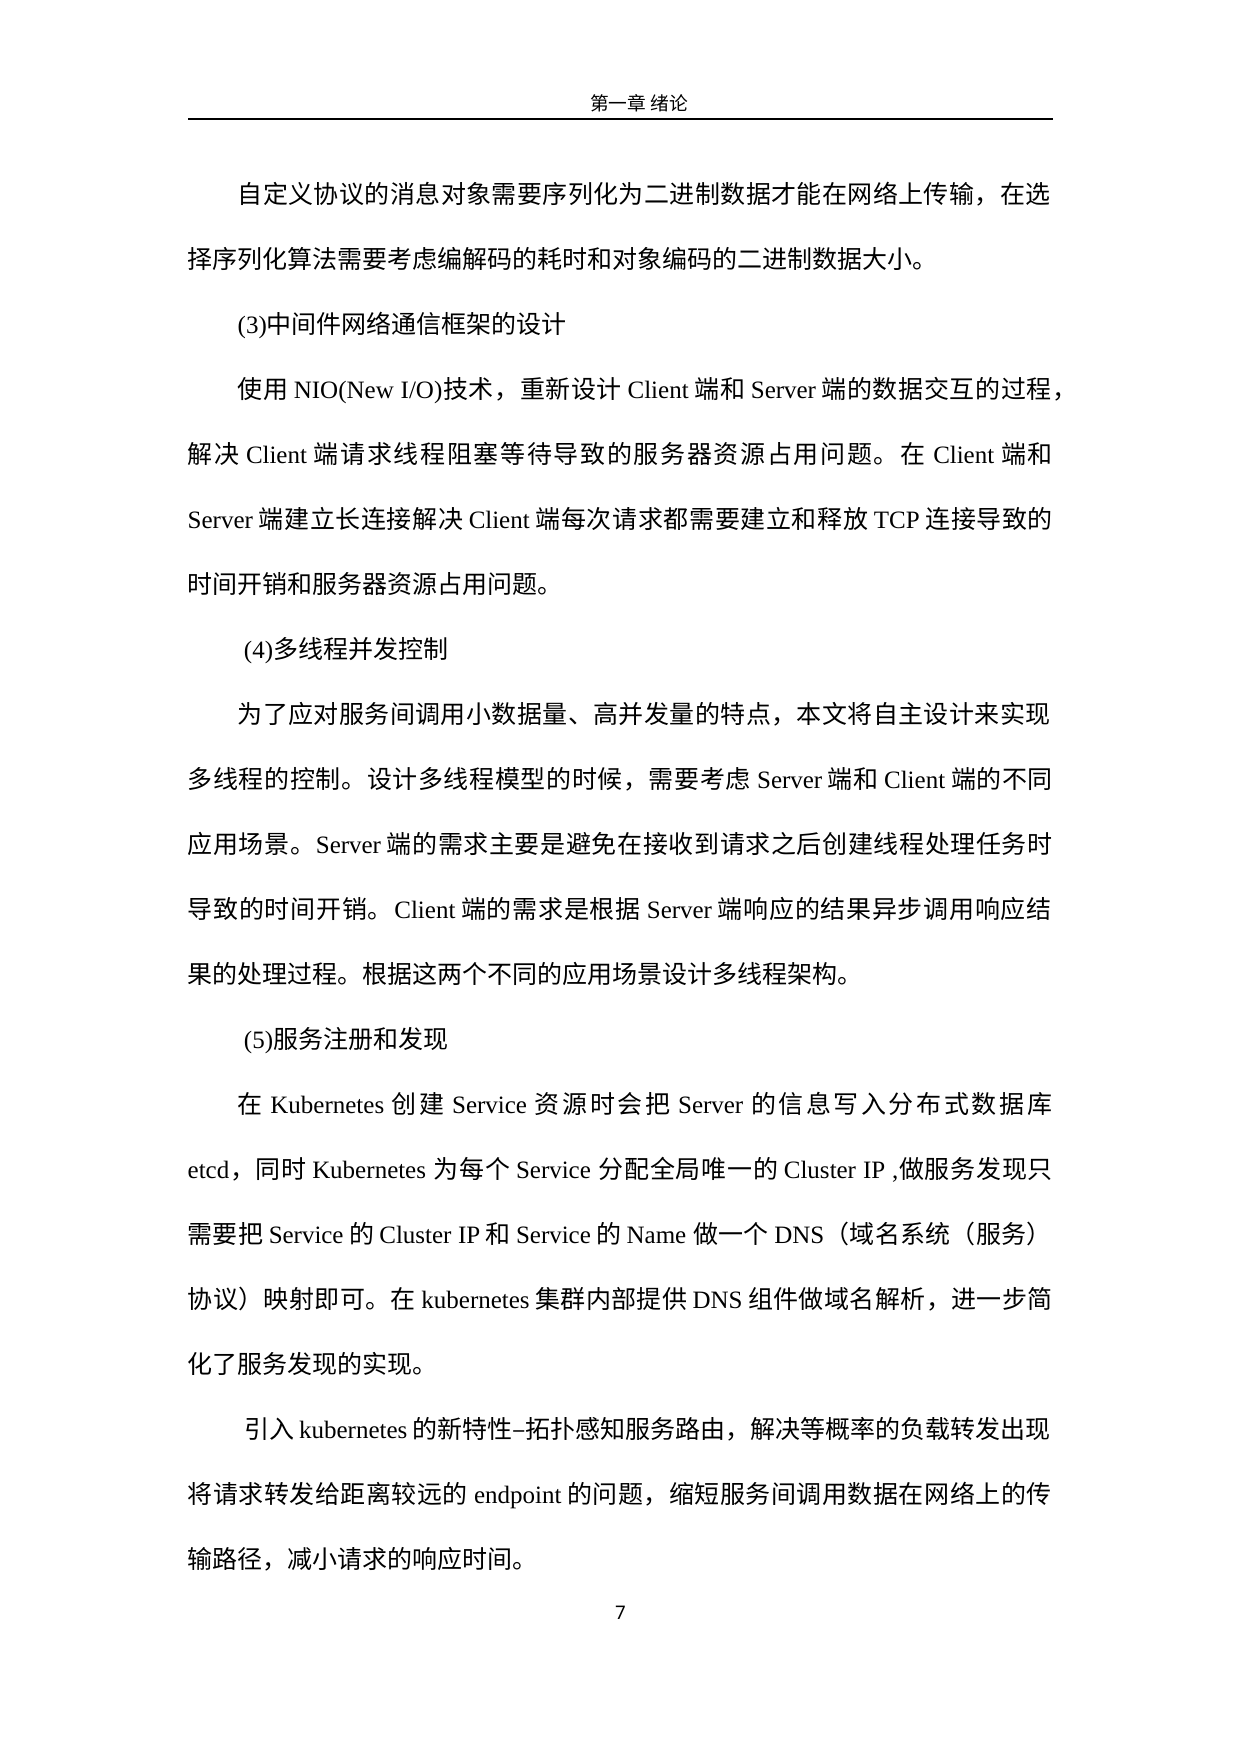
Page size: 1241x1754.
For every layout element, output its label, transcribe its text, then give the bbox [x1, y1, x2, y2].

text 为了应对服务间调用小数据量、高并发量的特点，本文将自主设计来实现多线程的控制。设计多线程模型的时候，需要考虑Server端和Client端的不同应用场景。Server端的需求主要是避免在接收到请求之后创建线程处理任务时导致的时间开销。Client端的需求是根据Server端响应的结果异步调用响应结果的处理过程。根据这两个不同的应用场景设计多线程架构。 [187, 680, 1053, 1005]
text 使用NIO(New I/O)技术，重新设计Client端和Server端的数据交互的过程，解决Client端请求线程阻塞等待导致的服务器资源占用问题。在Client端和Server端建立长连接解决Client端每次请求都需要建立和释放TCP连接导致的时间开销和服务器资源占用问题。 [187, 355, 1053, 615]
text 在Kubernetes创建Service资源时会把Server的信息写入分布式数据库etcd，同时Kubernetes 为每个Service 分配全局唯一的Cluster IP ,做服务发现只需要把Service的Cluster IP和Service的Name 做一个DNS（域名系统（服务）协议）映射即可。在kubernetes集群内部提供DNS组件做域名解析，进一步简化了服务发现的实现。 [187, 1070, 1053, 1395]
text 自定义协议的消息对象需要序列化为二进制数据才能在网络上传输，在选择序列化算法需要考虑编解码的耗时和对象编码的二进制数据大小。 [187, 160, 1053, 290]
text 引入kubernetes的新特性–拓扑感知服务路由，解决等概率的负载转发出现将请求转发给距离较远的endpoint的问题，缩短服务间调用数据在网络上的传输路径，减小请求的响应时间。 [187, 1395, 1053, 1590]
text (4)多线程并发控制 [187, 615, 1053, 680]
text (5)服务注册和发现 [187, 1005, 1053, 1070]
text (3)中间件网络通信框架的设计 [187, 290, 1053, 355]
